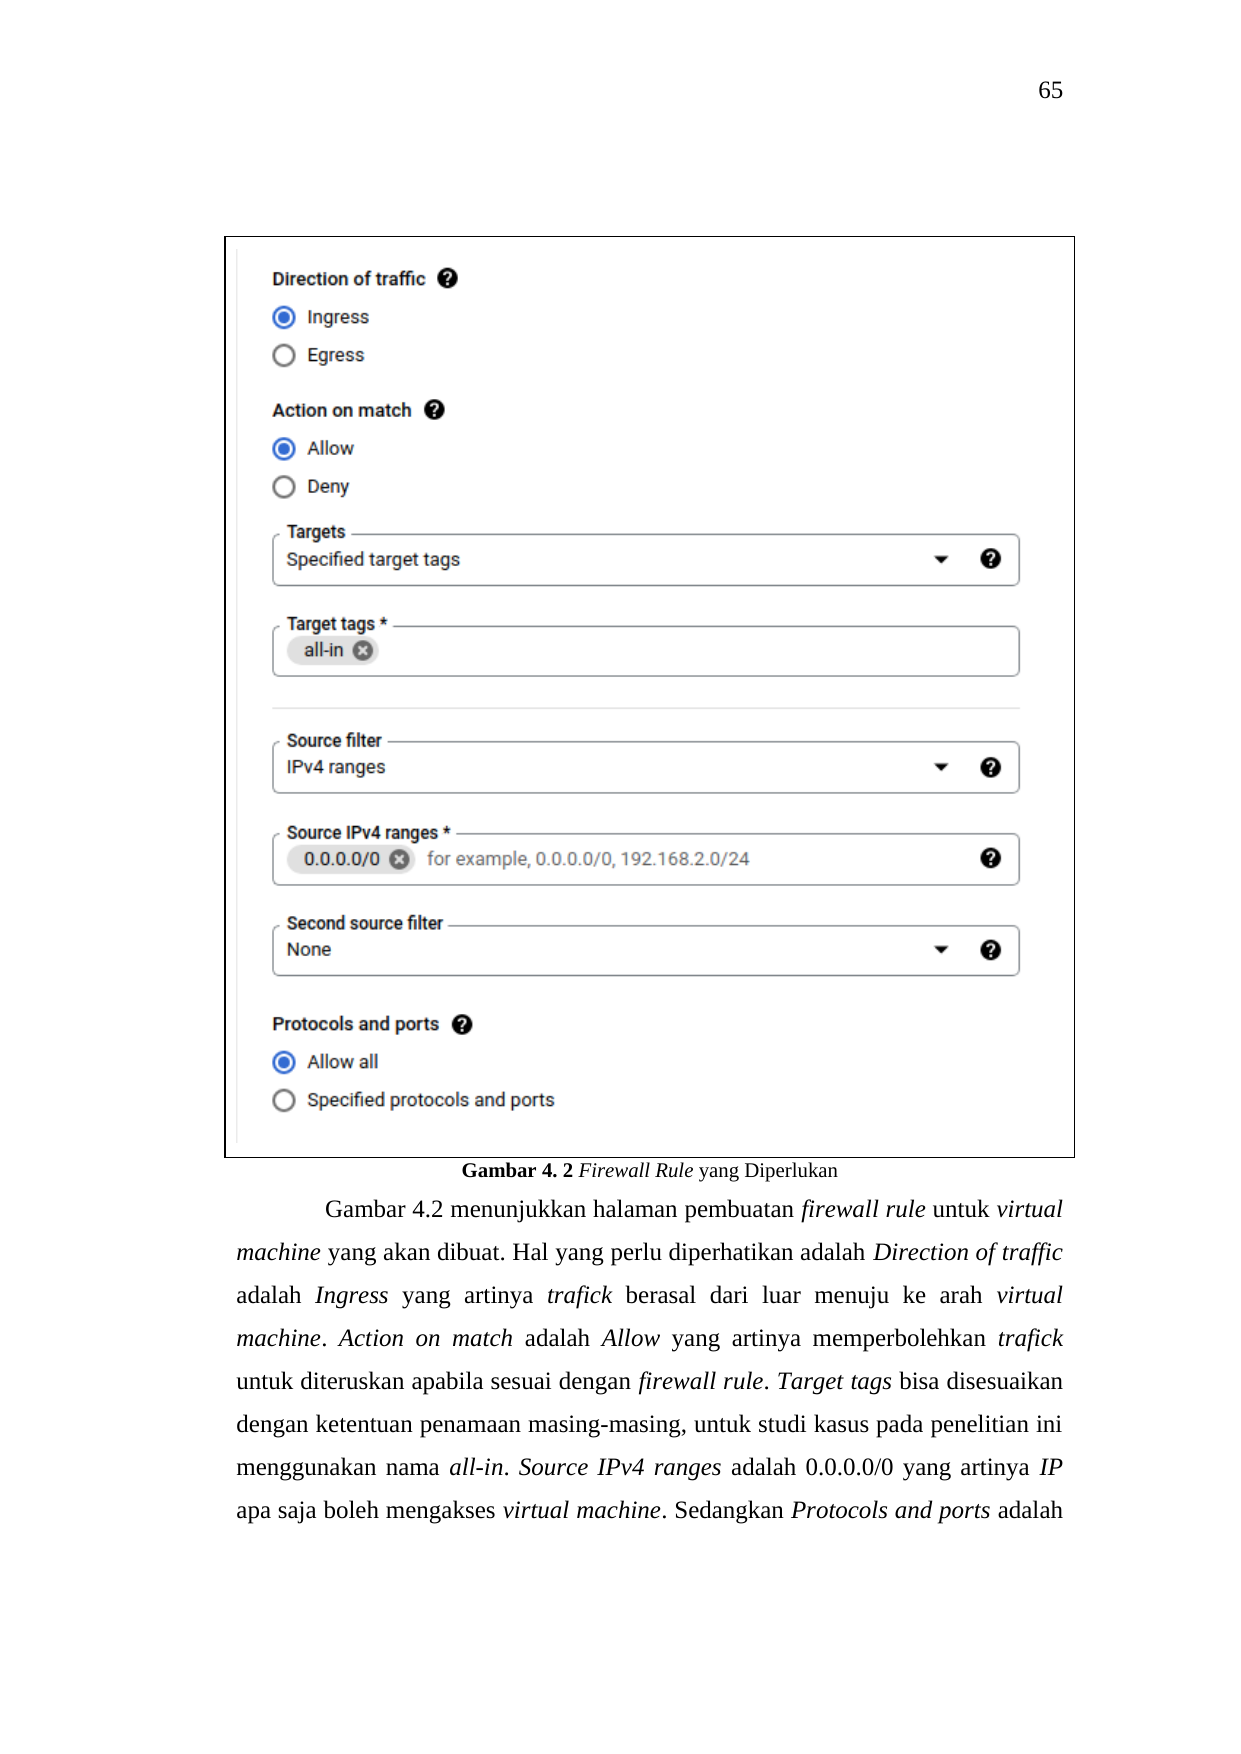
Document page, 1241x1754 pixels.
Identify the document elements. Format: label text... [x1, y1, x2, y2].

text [236, 1194, 1063, 1524]
picture [236, 249, 1064, 1143]
text Gambar 4. 2 Firewall Rule yang Diperlukan [236, 1158, 1063, 1182]
table_header [226, 237, 1074, 1157]
